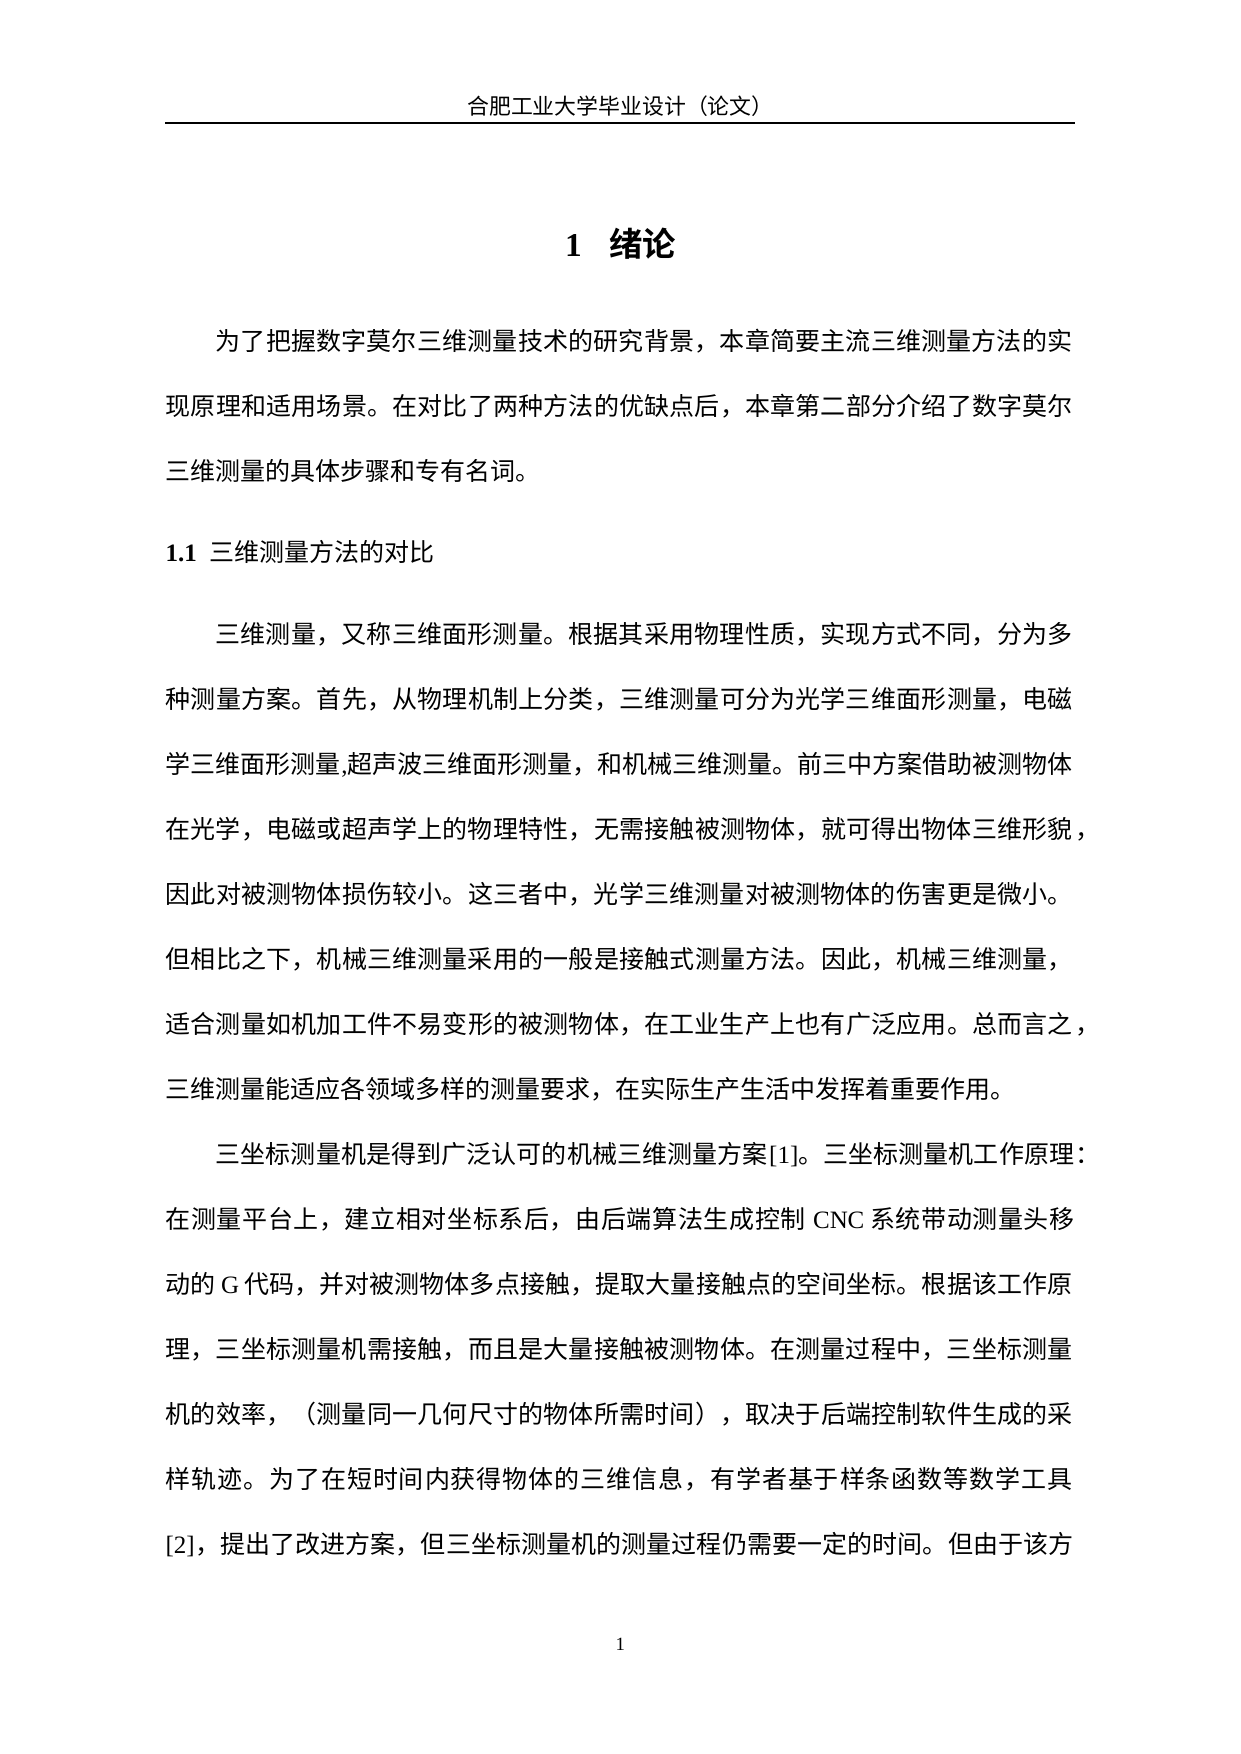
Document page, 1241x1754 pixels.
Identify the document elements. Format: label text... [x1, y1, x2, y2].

text 为了把握数字莫尔三维测量技术的研究背景，本章简要主流三维测量方法的实现原理和适用场景。在对比了两种方法的优缺点后，本章第二部分介绍了数字莫尔三维测量的具体步骤和专有名词。 [165, 307, 1075, 502]
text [165, 1120, 1075, 1575]
text 三维测量，又称三维面形测量。根据其采用物理性质，实现方式不同，分为多种测量方案。首先，从物理机制上分类，三维测量可分为光学三维面形测量，电磁学三维面形测量,超声波三维面形测量，和机械三维测量。前三中方案借助被测物体在光学，电磁或超声学上的物理特性，无需接触被测物体，就可得出物体三维形貌，因此对被测物体损伤较小。这三者中，光学三维测量对被测物体的伤害更是微小。但相比之下，机械三维测量采用的一般是接触式测量方法。因此，机械三维测量，适合测量如机加工件不易变形的被测物体，在工业生产上也有广泛应用。总而言之，三维测量能适应各领域多样的测量要求，在实际生产生活中发挥着重要作用。 [165, 600, 1075, 1120]
text 三维测量方法的对比 [165, 518, 1075, 583]
text 绪论 [165, 210, 1075, 275]
